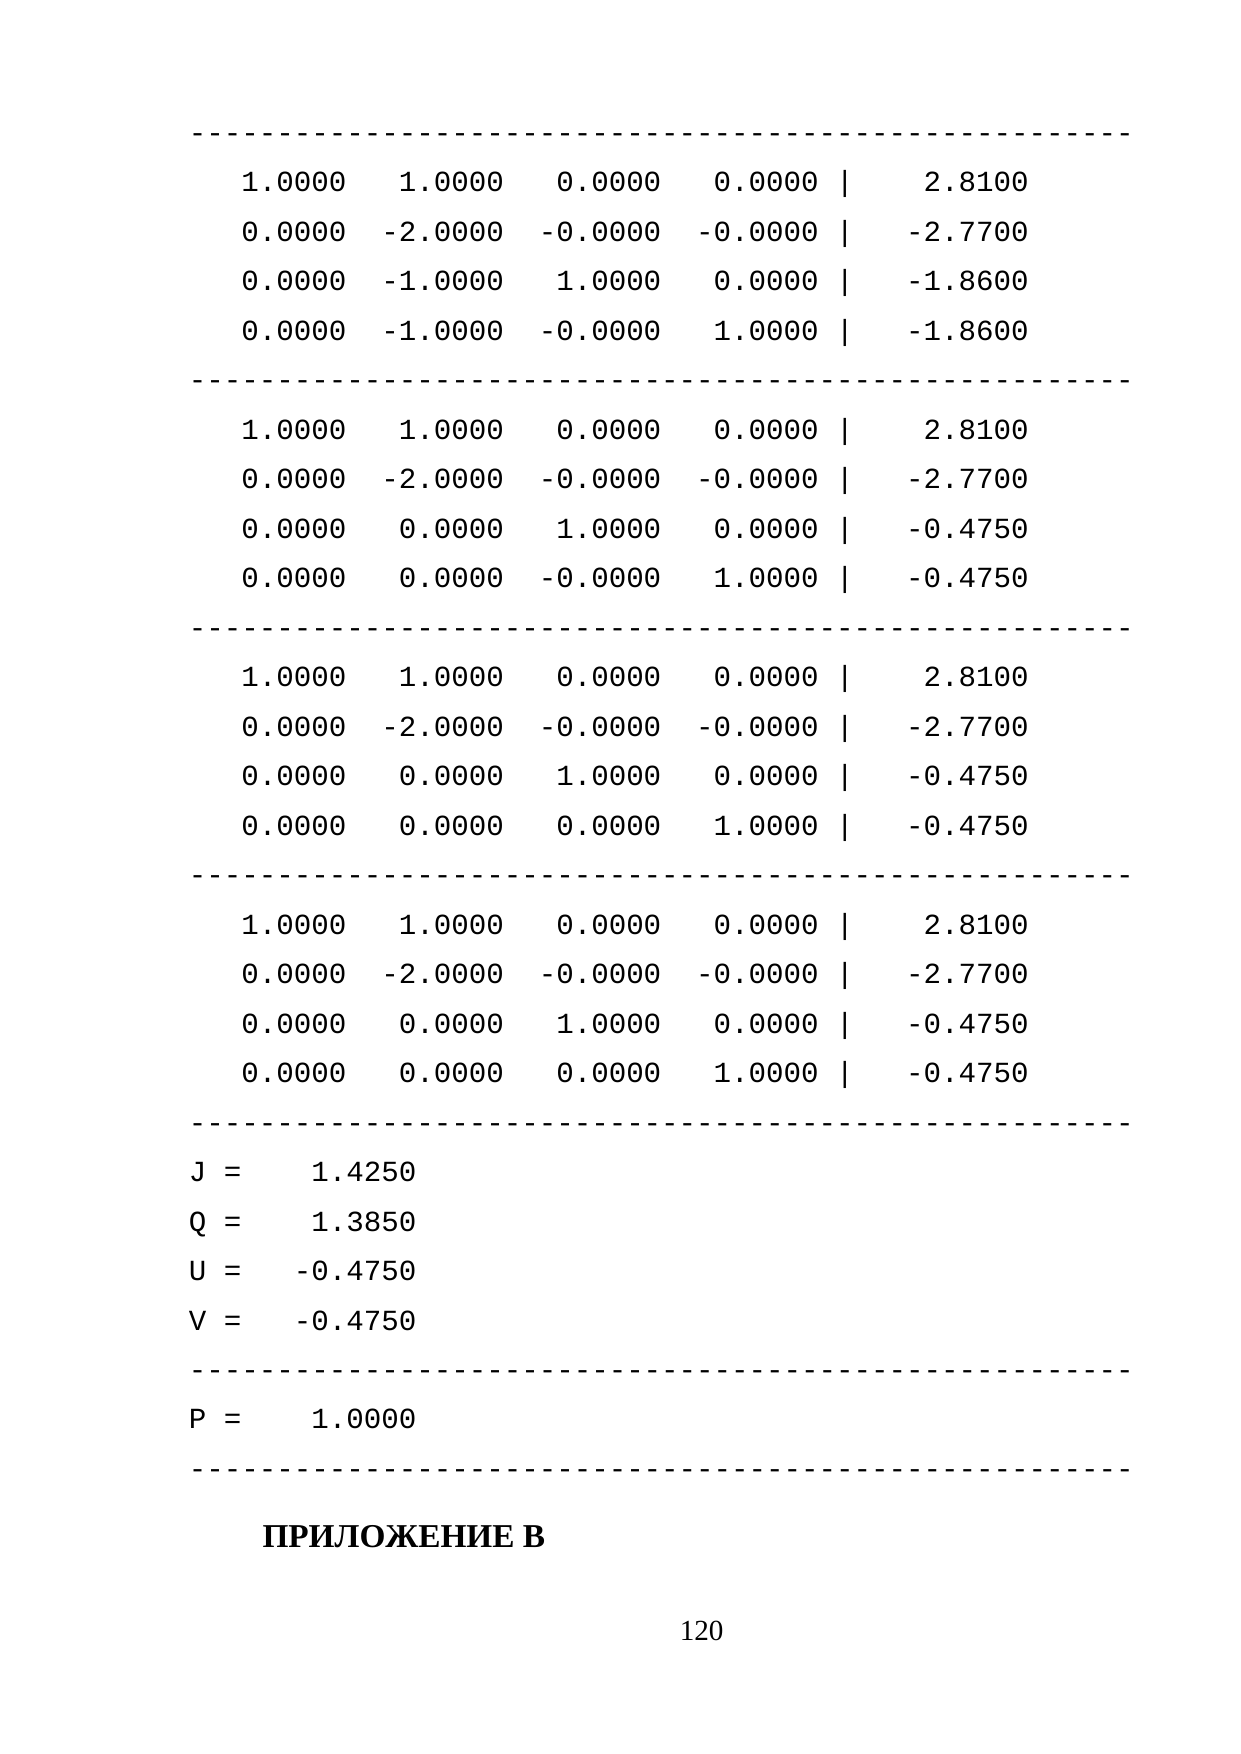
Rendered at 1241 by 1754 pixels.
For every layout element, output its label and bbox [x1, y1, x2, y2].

table_cell [177, 118, 1152, 1504]
table_cell [177, 1504, 1152, 1586]
